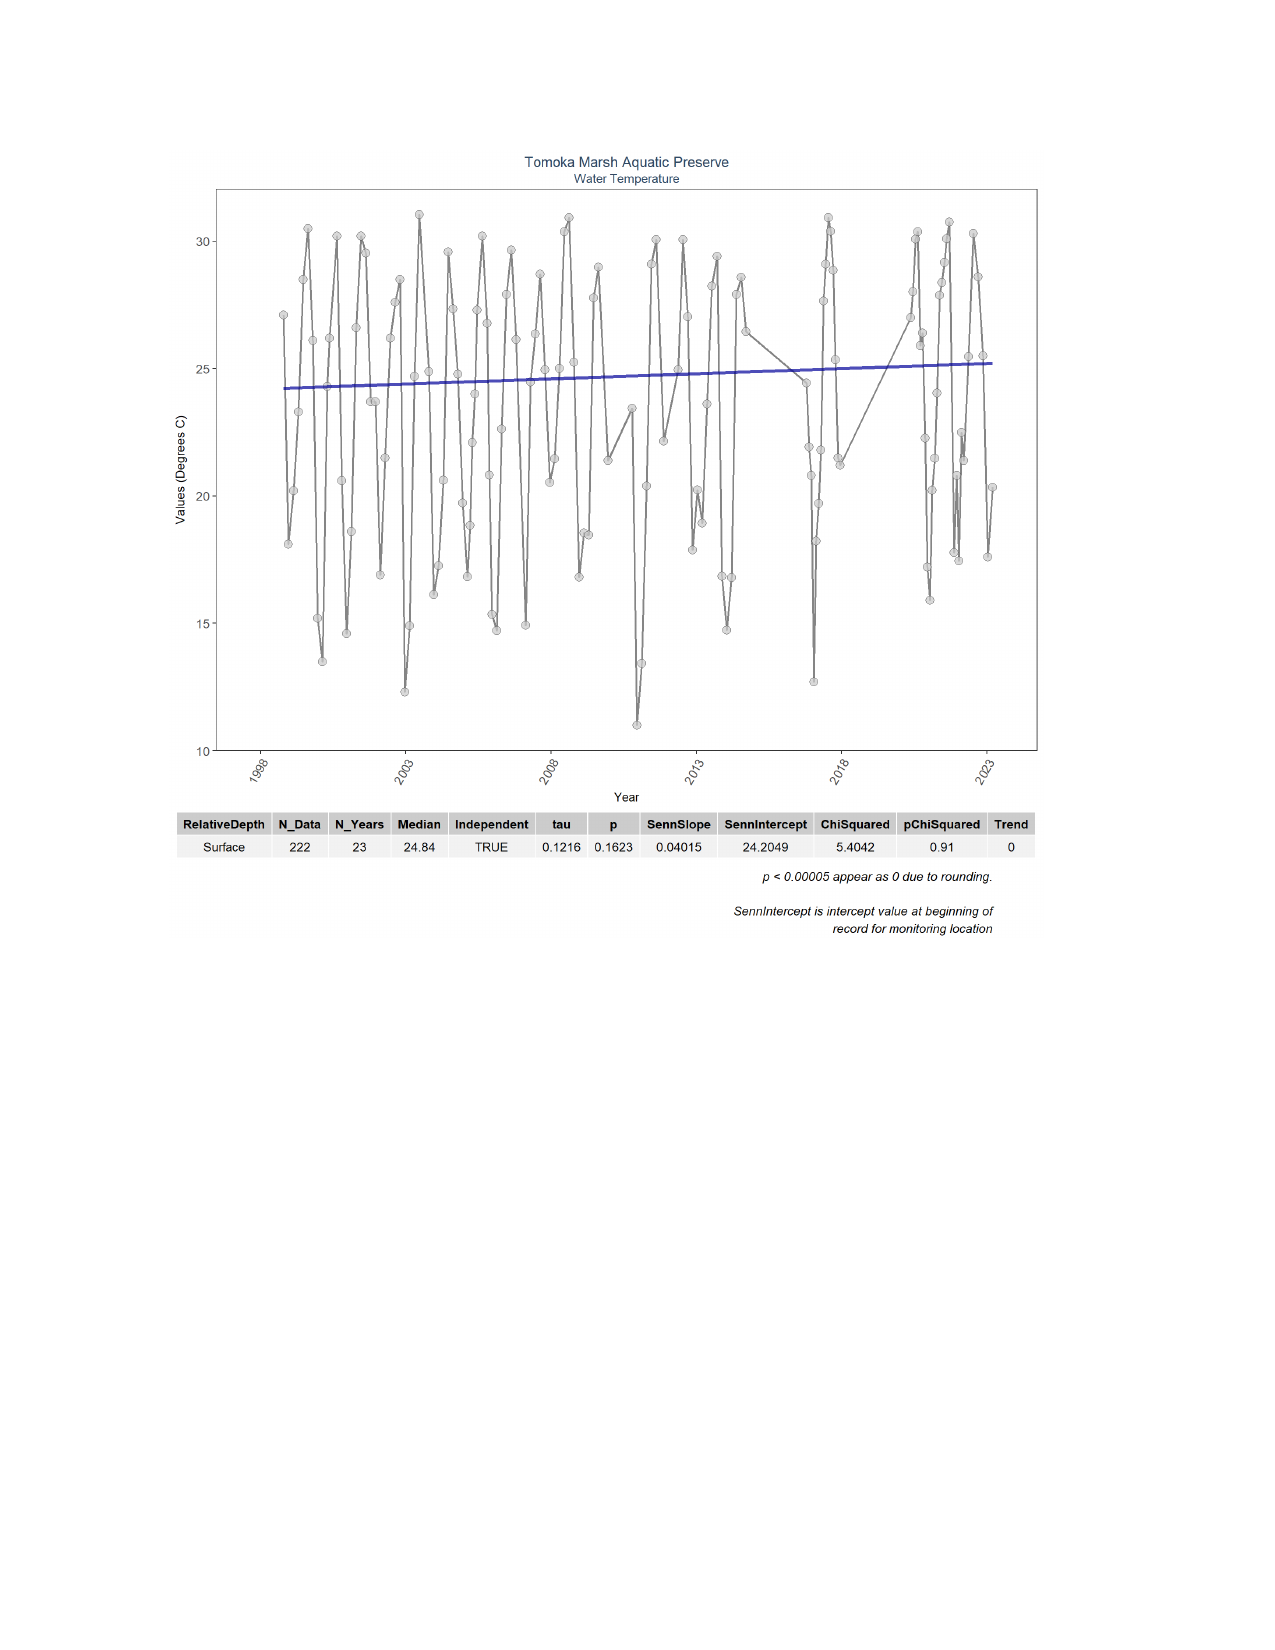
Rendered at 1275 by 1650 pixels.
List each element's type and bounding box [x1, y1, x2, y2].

picture [168, 150, 1044, 938]
